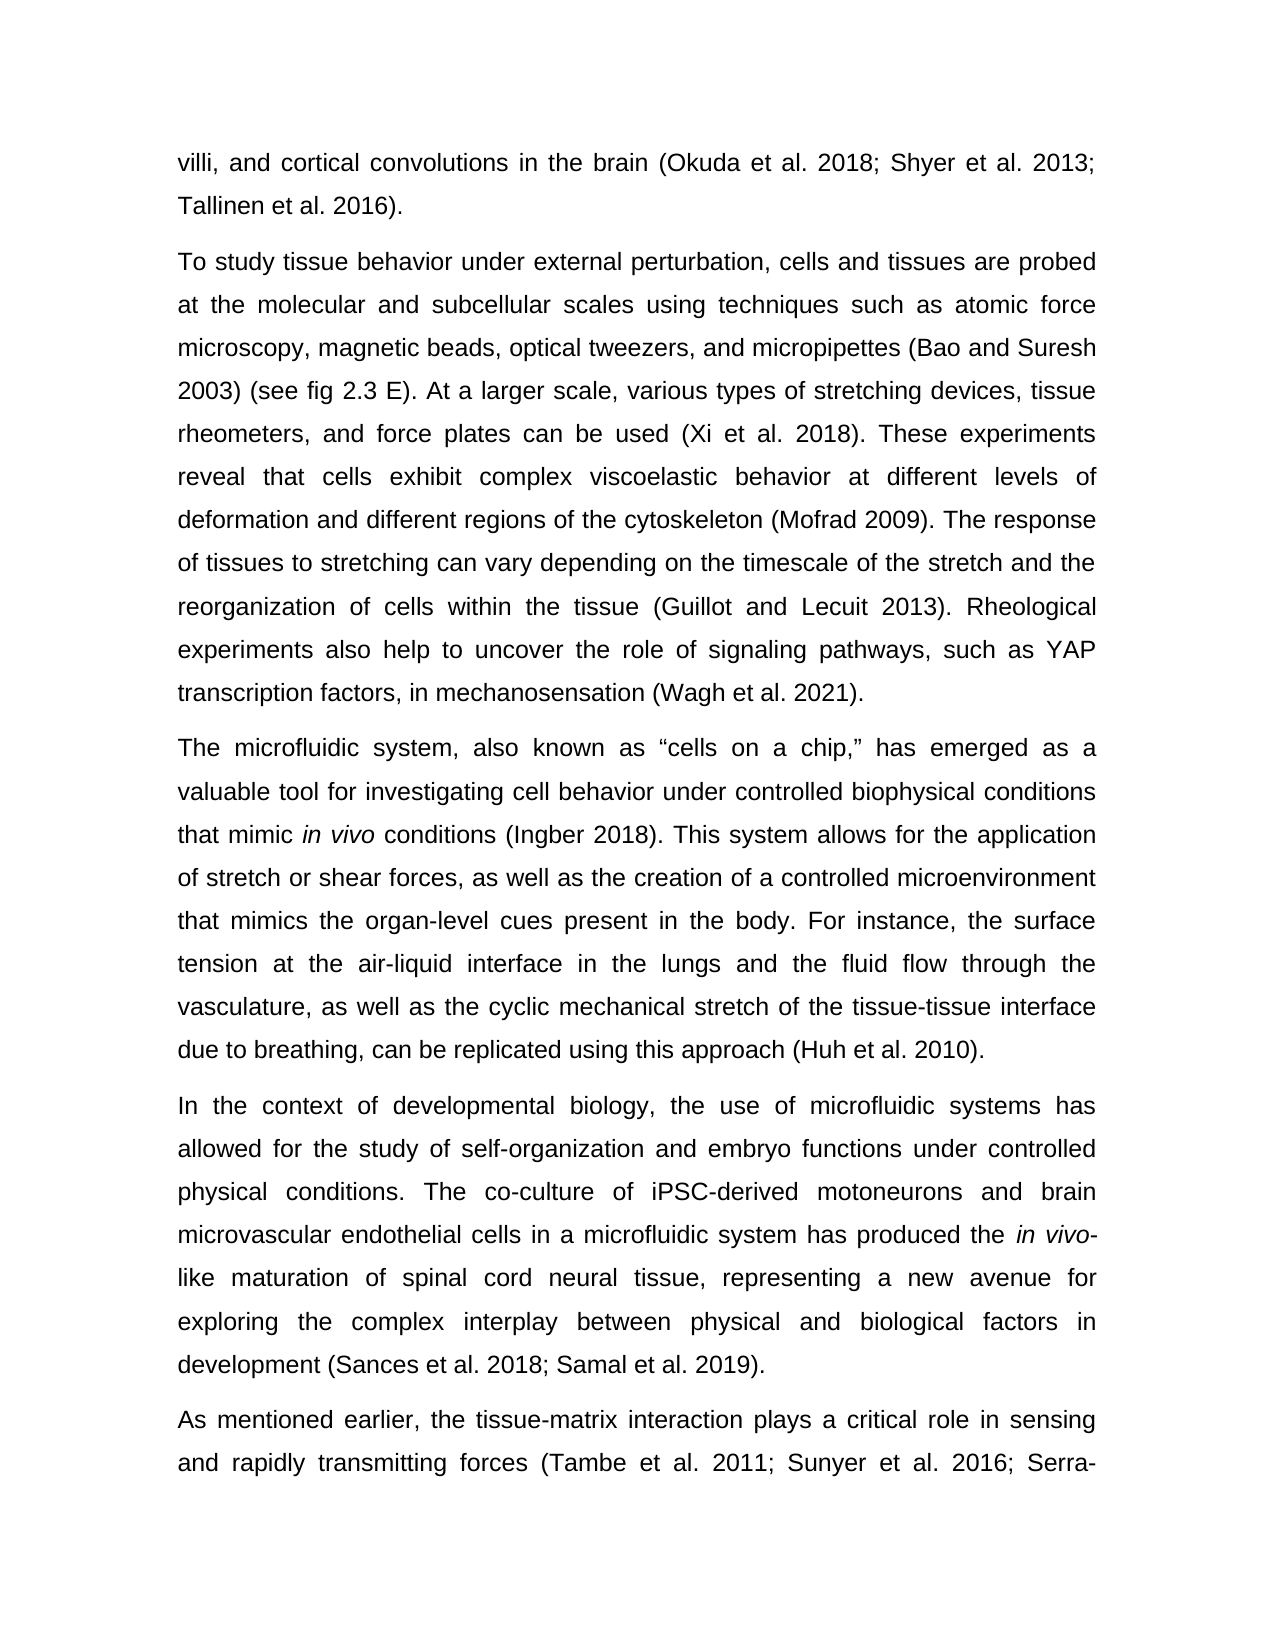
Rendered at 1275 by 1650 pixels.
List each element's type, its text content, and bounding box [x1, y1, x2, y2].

text In the context of developmental biology, the use of microfluidic systems has allowed for the study of self-organization and embryo functions under controlled physical conditions. The co-culture of iPSC-derived motoneurons and brain microvascular endothelial cells in a microfluidic system has produced the in vivo-like maturation of spinal cord neural tissue, representing a new avenue for exploring the complex interplay between physical and biological factors in development (Sances et al. 2018; Samal et al. 2019). [177, 1091, 1098, 1378]
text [177, 1405, 1098, 1477]
text The microfluidic system, also known as “cells on a chip,” has emerged as a valuable tool for investigating cell behavior under controlled biophysical conditions that mimic in vivo conditions (Ingber 2018). This system allows for the application of stretch or shear forces, as well as the creation of a controlled microenvironment that mimics the organ-level cues present in the body. For instance, the surface tension at the air-liquid interface in the lungs and the fluid flow through the vasculature, as well as the cyclic mechanical stretch of the tissue-tissue interface due to breathing, can be replicated using this approach (Huh et al. 2010). [177, 733, 1098, 1064]
text To study tissue behavior under external perturbation, cells and tissues are probed at the molecular and subcellular scales using techniques such as atomic force microscopy, magnetic beads, optical tweezers, and micropipettes (Bao and Suresh 2003) (see fig 2.3 E). At a larger scale, various types of stretching devices, tissue rheometers, and force plates can be used (Xi et al. 2018). These experiments reveal that cells exhibit complex viscoelastic behavior at different levels of deformation and different regions of the cytoskeleton (Mofrad 2009). The response of tissues to stretching can vary depending on the timescale of the stretch and the reorganization of cells within the tissue (Guillot and Lecuit 2013). Rheological experiments also help to uncover the role of signaling pathways, such as YAP transcription factors, in mechanosensation (Wagh et al. 2021). [177, 246, 1098, 706]
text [177, 148, 1098, 219]
